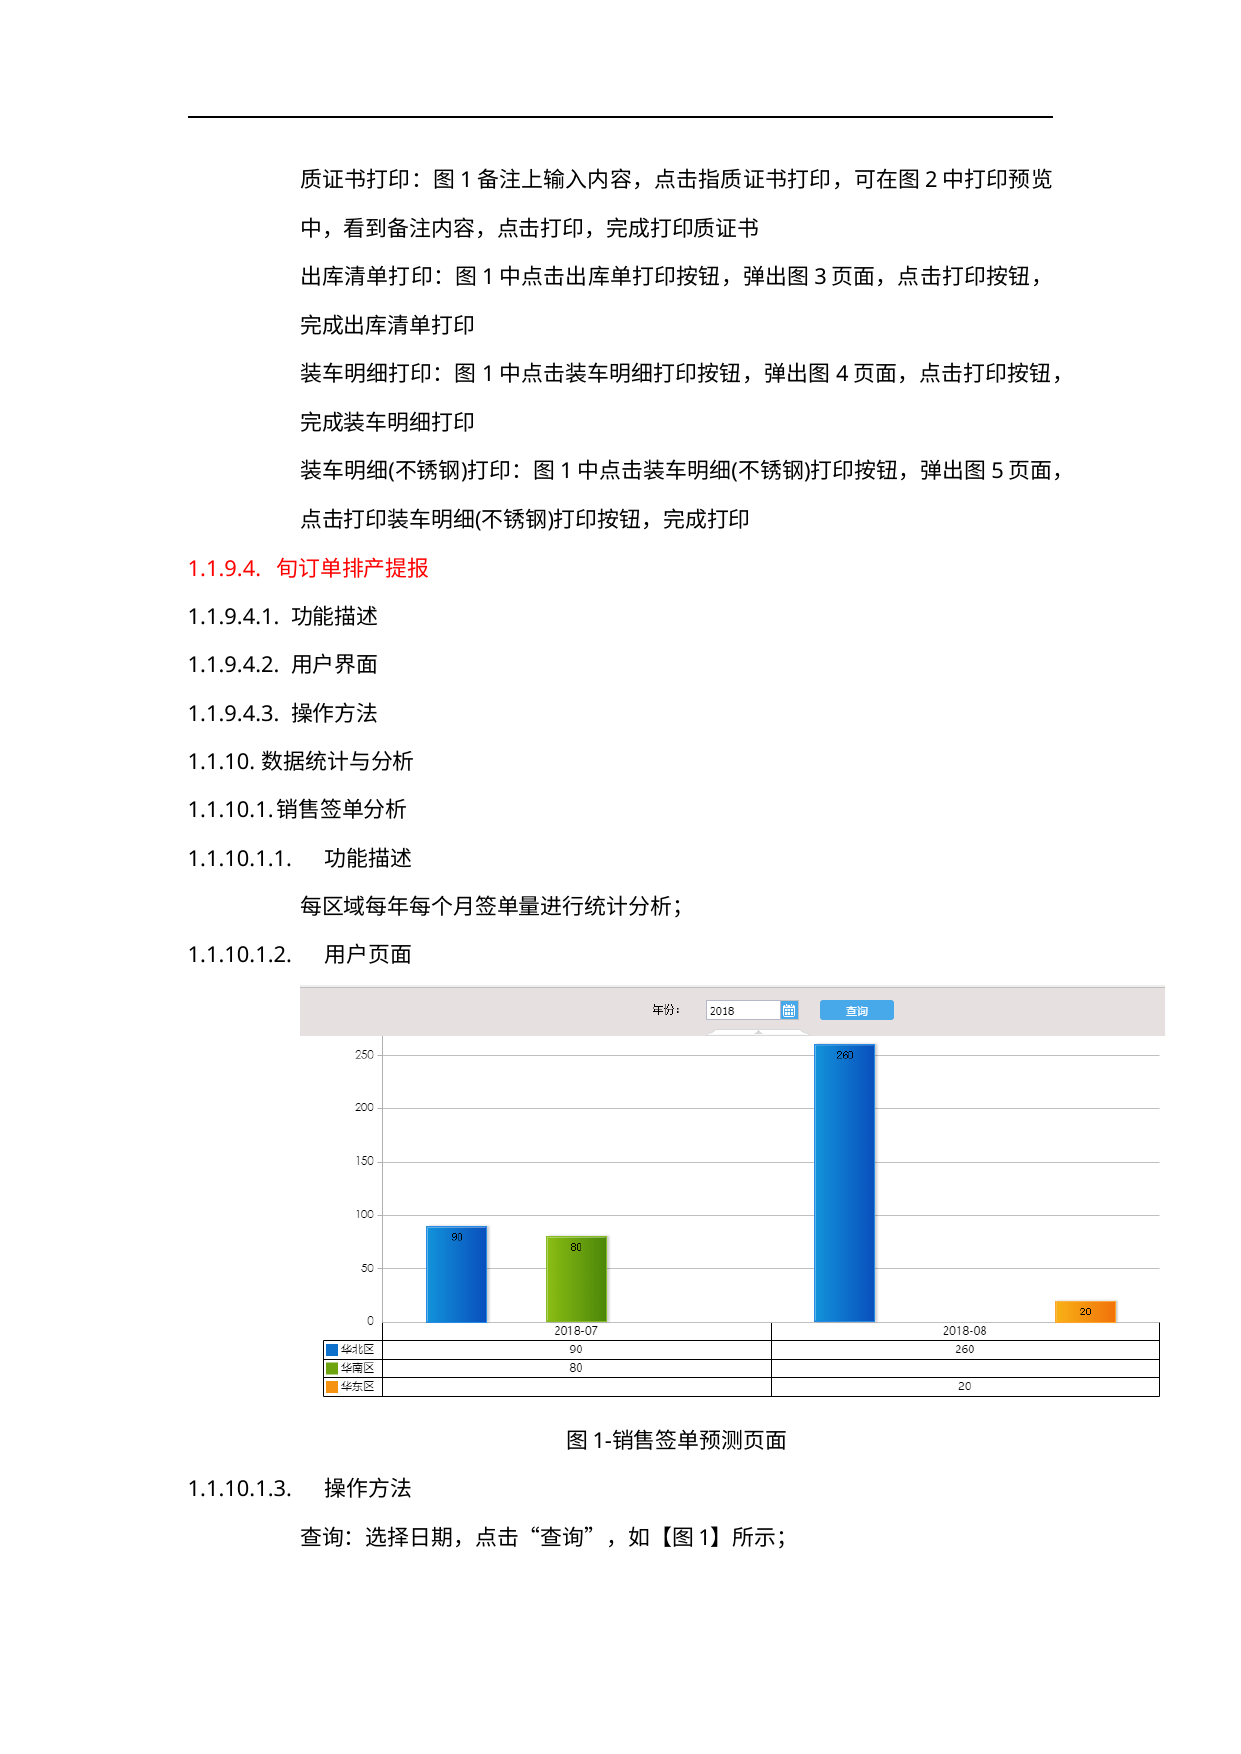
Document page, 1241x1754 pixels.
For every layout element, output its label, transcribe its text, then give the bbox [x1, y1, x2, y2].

list 每区域每年每个月签单量进行统计分析； [300, 889, 1053, 921]
list 功能描述 [187, 840, 1053, 873]
list 功能描述 [187, 599, 1053, 631]
list 查询：选择日期，点击“查询”，如【图1】所示； [300, 1519, 1053, 1552]
list 操作方法 [187, 695, 1053, 728]
list 用户界面 [187, 647, 1053, 679]
list 装车明细打印：图1中点击装车明细打印按钮，弹出图4页面，点击打印按钮，完成装车明细打印 [300, 356, 1053, 437]
list 用户页面 [187, 937, 1053, 969]
list 销售签单分析 [187, 792, 1053, 824]
list 操作方法 [187, 1471, 1053, 1503]
list 旬订单排产提报 [187, 550, 1053, 583]
list 装车明细(不锈钢)打印：图1中点击装车明细(不锈钢)打印按钮，弹出图5页面，点击打印装车明细(不锈钢)打印按钮，完成打印 [300, 453, 1053, 534]
list 图1-销售签单预测页面 [300, 1423, 1053, 1455]
list 质证书打印：图1备注上输入内容，点击指质证书打印，可在图2中打印预览中，看到备注内容，点击打印，完成打印质证书 [300, 162, 1053, 243]
picture [300, 985, 1166, 1399]
list 数据统计与分析 [187, 744, 1053, 776]
list 出库清单打印：图1中点击出库单打印按钮，弹出图3页面，点击打印按钮，完成出库清单打印 [300, 259, 1053, 340]
